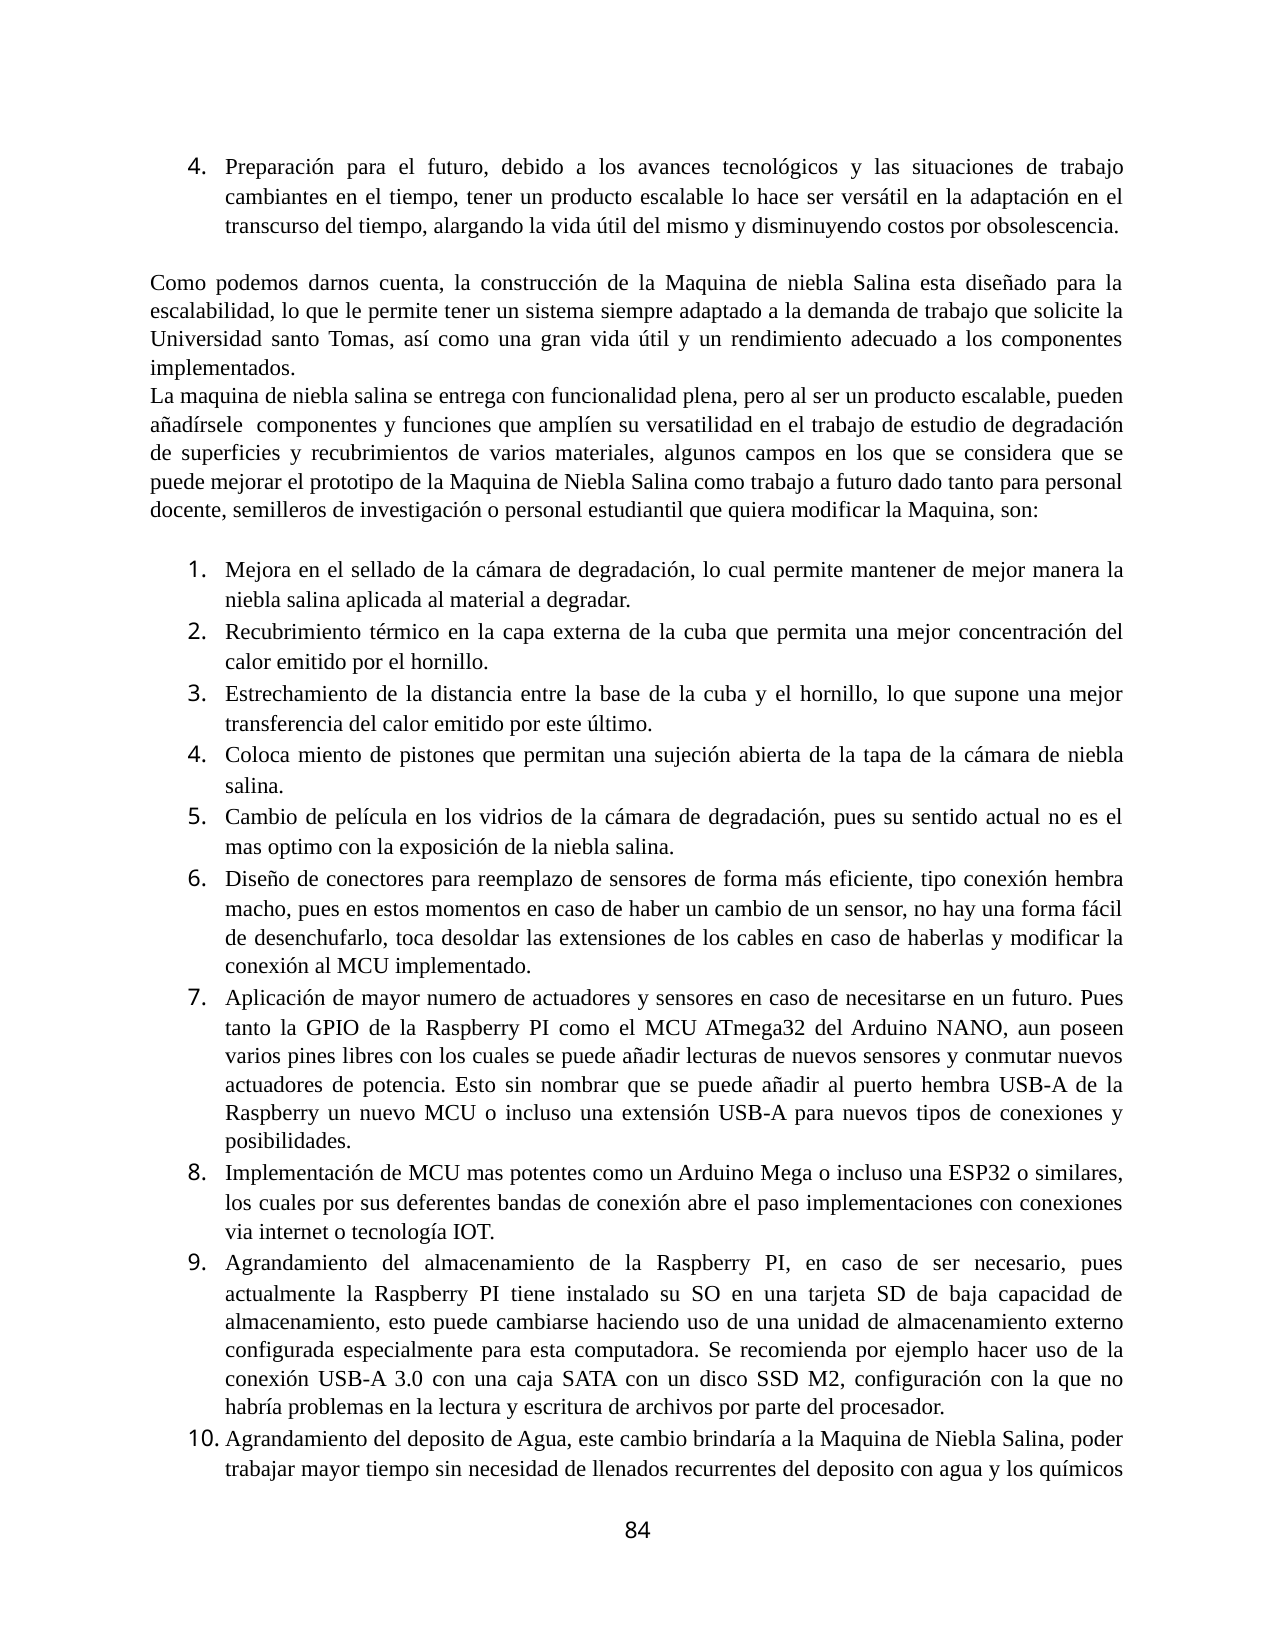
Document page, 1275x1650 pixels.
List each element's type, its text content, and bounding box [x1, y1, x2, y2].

list Estrechamiento de la distancia entre la base de la cuba y el hornillo, lo que supone una mejor transferencia del calor emitido por este último. [187, 677, 1125, 736]
list Coloca miento de pistones que permitan una sujeción abierta de la tapa de la cámara de niebla salina. [187, 738, 1125, 798]
list Aplicación de mayor numero de actuadores y sensores en caso de necesitarse en un futuro. Pues tanto la GPIO de la Raspberry PI como el MCU ATmega32 del Arduino NANO, aun poseen varios pines libres con los cuales se puede añadir lecturas de nuevos sensores y conmutar nuevos actuadores de potencia. Esto sin nombrar que se puede añadir al puerto hembra USB-A de la Raspberry un nuevo MCU o incluso una extensión USB-A para nuevos tipos de conexiones y posibilidades. [187, 981, 1125, 1154]
list Diseño de conectores para reemplazo de sensores de forma más eficiente, tipo conexión hembra macho, pues en estos momentos en caso de haber un cambio de un sensor, no hay una forma fácil de desenchufarlo, toca desoldar las extensiones de los cables en caso de haberlas y modificar la conexión al MCU implementado. [187, 862, 1125, 978]
text Como podemos darnos cuenta, la construcción de la Maquina de niebla Salina esta diseñado para la escalabilidad, lo que le permite tener un sistema siempre adaptado a la demanda de trabajo que solicite la Universidad santo Tomas, así como una gran vida útil y un rendimiento adecuado a los componentes implementados. [150, 269, 1125, 380]
list Cambio de película en los vidrios de la cámara de degradación, pues su sentido actual no es el mas optimo con la exposición de la niebla salina. [187, 800, 1125, 860]
list Preparación para el futuro, debido a los avances tecnológicos y las situaciones de trabajo cambiantes en el tiempo, tener un producto escalable lo hace ser versátil en la adaptación en el transcurso del tiempo, alargando la vida útil del mismo y disminuyendo costos por obsolescencia. [187, 150, 1125, 238]
text La maquina de niebla salina se entrega con funcionalidad plena, pero al ser un producto escalable, pueden añadírsele componentes y funciones que amplíen su versatilidad en el trabajo de estudio de degradación de superficies y recubrimientos de varios materiales, algunos campos en los que se considera que se puede mejorar el prototipo de la Maquina de Niebla Salina como trabajo a futuro dado tanto para personal docente, semilleros de investigación o personal estudiantil que quiera modificar la Maquina, son: [150, 382, 1125, 522]
list Recubrimiento térmico en la capa externa de la cuba que permita una mejor concentración del calor emitido por el hornillo. [187, 615, 1125, 674]
list Implementación de MCU mas potentes como un Arduino Mega o incluso una ESP32 o similares, los cuales por sus deferentes bandas de conexión abre el paso implementaciones con conexiones via internet o tecnología IOT. [187, 1156, 1125, 1244]
list Agrandamiento del almacenamiento de la Raspberry PI, en caso de ser necesario, pues actualmente la Raspberry PI tiene instalado su SO en una tarjeta SD de baja capacidad de almacenamiento, esto puede cambiarse haciendo uso de una unidad de almacenamiento externo configurada especialmente para esta computadora. Se recomienda por ejemplo hacer uso de la conexión USB-A 3.0 con una caja SATA con un disco SSD M2, configuración con la que no habría problemas en la lectura y escritura de archivos por parte del procesador. [187, 1246, 1125, 1420]
list Mejora en el sellado de la cámara de degradación, lo cual permite mantener de mejor manera la niebla salina aplicada al material a degradar. [187, 553, 1125, 613]
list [187, 1422, 1125, 1481]
